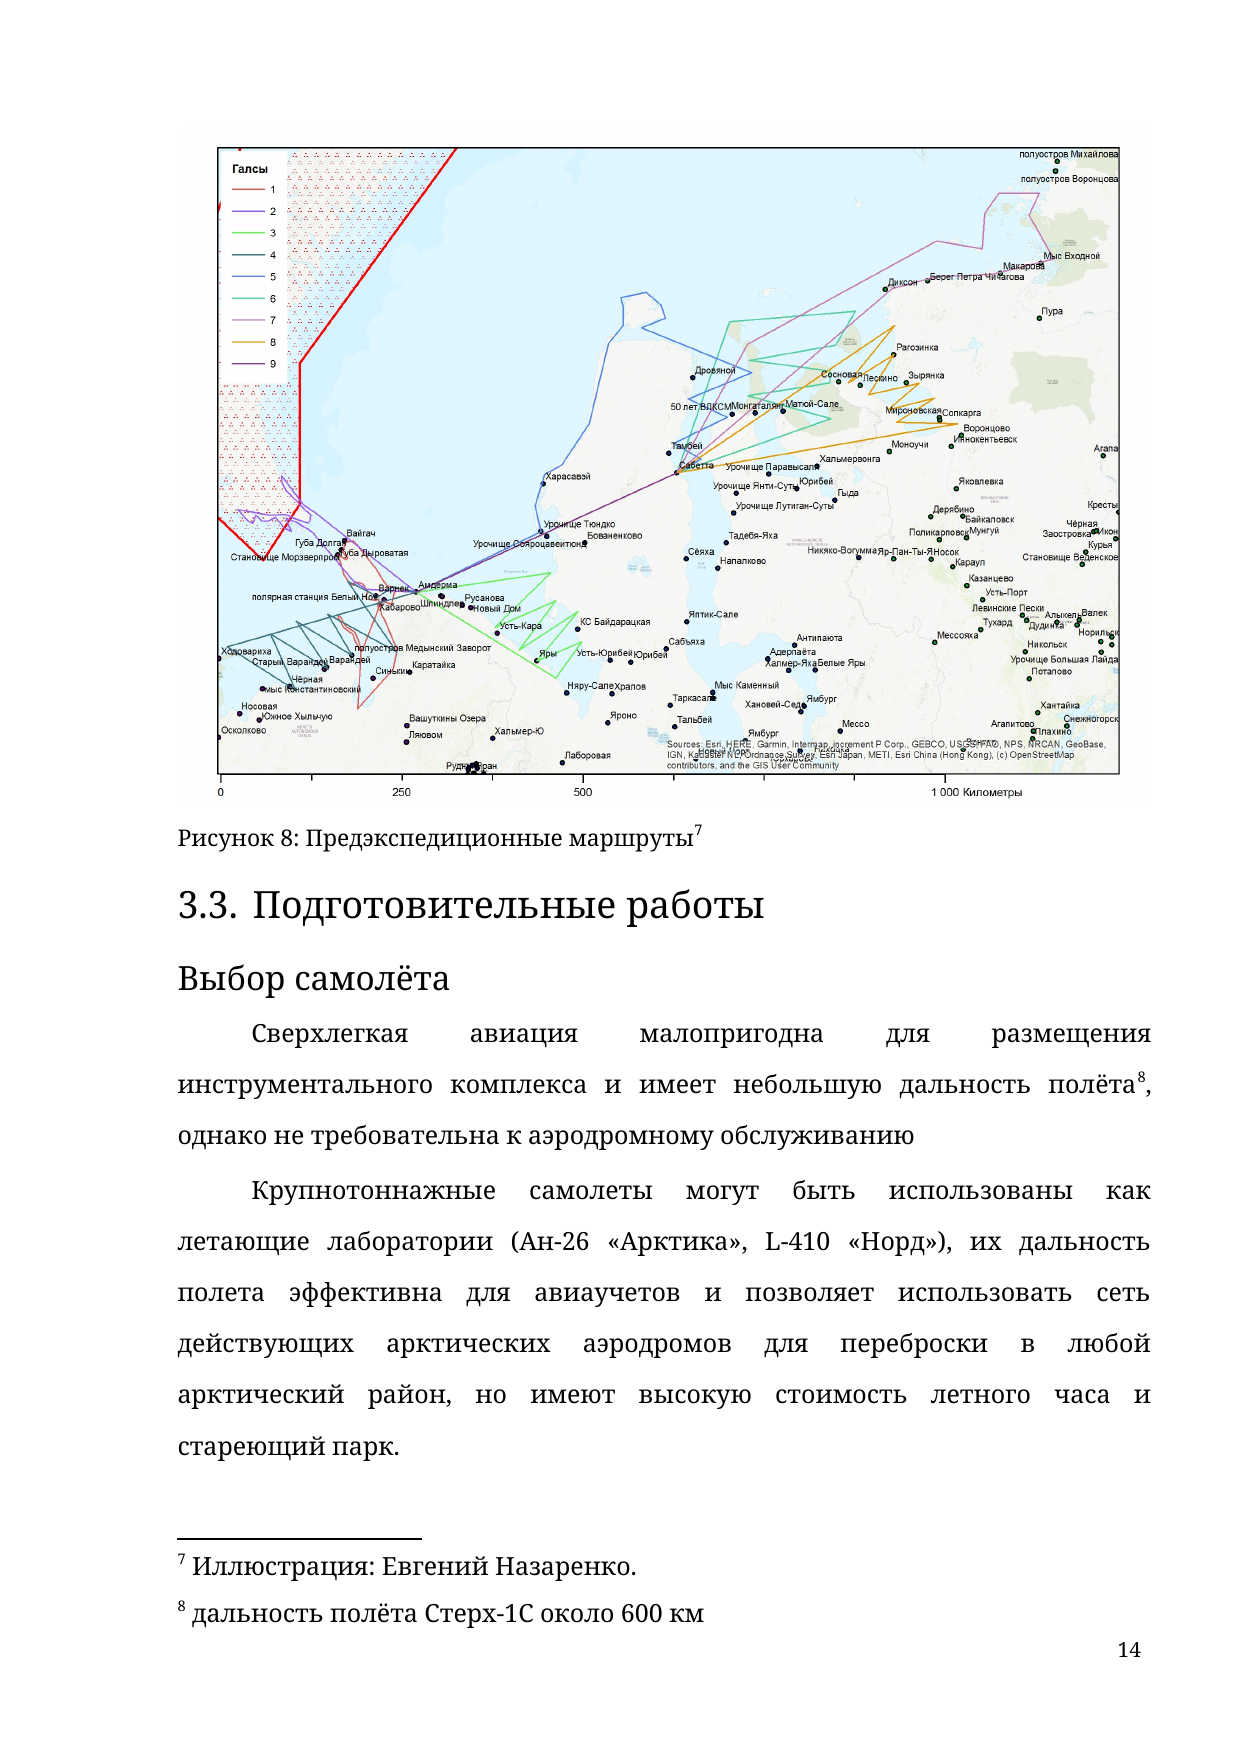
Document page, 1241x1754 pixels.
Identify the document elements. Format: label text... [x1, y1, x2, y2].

text Крупнотоннажные самолеты могут быть использованы как летающие лаборатории (Ан-26 «Арктика», L-410 «Норд»), их дальность полета эффективна для авиаучетов и позволяет использовать сеть действующих арктических аэродромов для переброски в любой арктический район, но имеют высокую стоимость летного часа и стареющий парк. [177, 1173, 1152, 1462]
picture [182, 124, 1147, 807]
text Сверхлегкая авиация малопригодна для размещения инструментального комплекса и имеет небольшую дальность полёта, однако не требовательна к аэродромному обслуживанию [177, 1016, 1152, 1152]
subtitle Подготовительные работы [177, 878, 1152, 929]
subtitle Выбор самолёта [177, 955, 1152, 1000]
text Рисунок 8: Предэкспедиционные маршруты [177, 819, 1152, 853]
